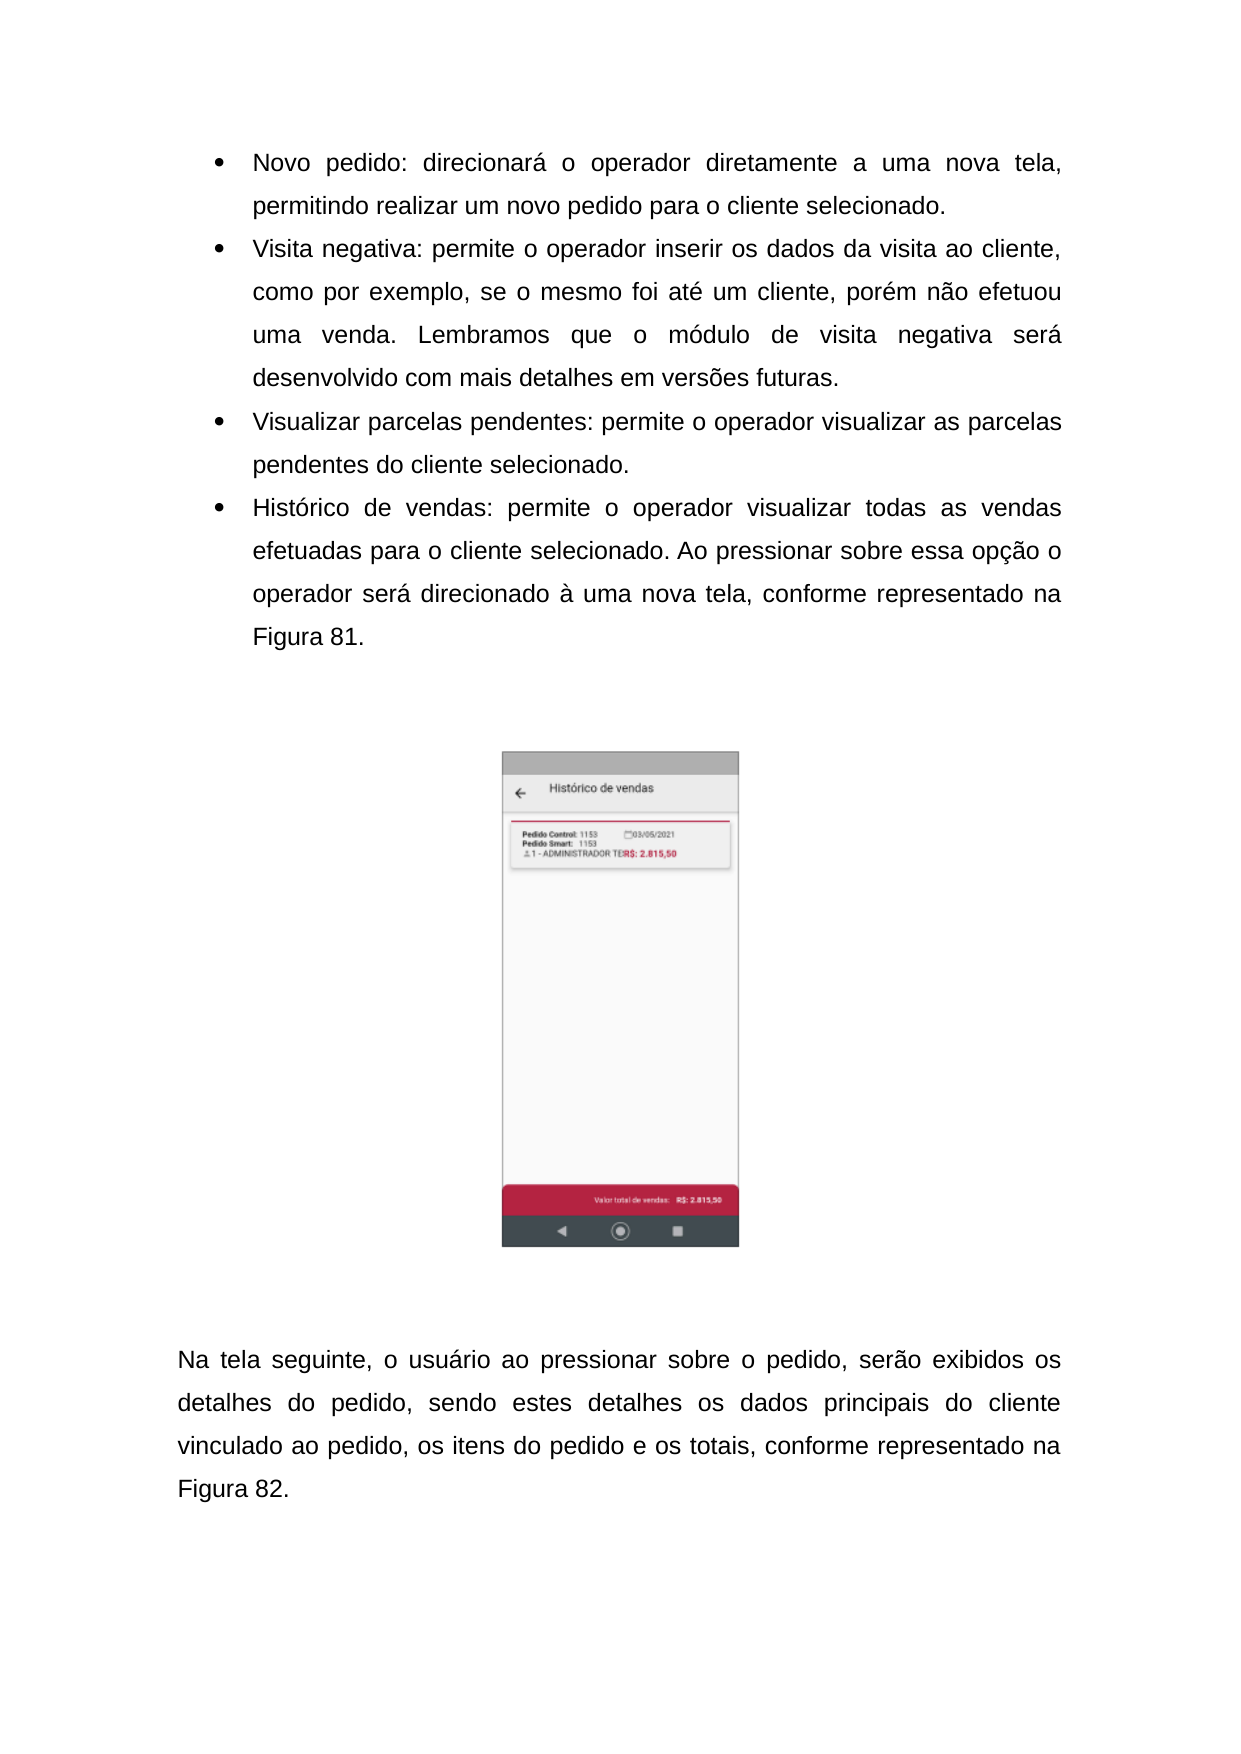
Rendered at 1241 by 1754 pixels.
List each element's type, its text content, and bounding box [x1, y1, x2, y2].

list Novo pedido: direcionará o operador diretamente a uma nova tela, permitindo realizar um novo pedido para o cliente selecionado. [215, 148, 1063, 219]
list Histórico de vendas: permite o operador visualizar todas as vendas efetuadas para o cliente selecionado. Ao pressionar sobre essa opção o operador será direcionado à uma nova tela, conforme representado na Figura 81. [215, 493, 1063, 651]
list Visualizar parcelas pendentes: permite o operador visualizar as parcelas pendentes do cliente selecionado. [215, 407, 1063, 478]
list Visita negativa: permite o operador inserir os dados da visita ao cliente, como por exemplo, se o mesmo foi até um cliente, porém não efetuou uma venda. Lembramos que o módulo de visita negativa será desenvolvido com mais detalhes em versões futuras. [215, 234, 1063, 392]
text Na tela seguinte, o usuário ao pressionar sobre o pedido, serão exibidos os detalhes do pedido, sendo estes detalhes os dados principais do cliente vinculado ao pedido, os itens do pedido e os totais, conforme representado na Figura 82. [177, 1345, 1063, 1503]
picture [489, 742, 751, 1255]
